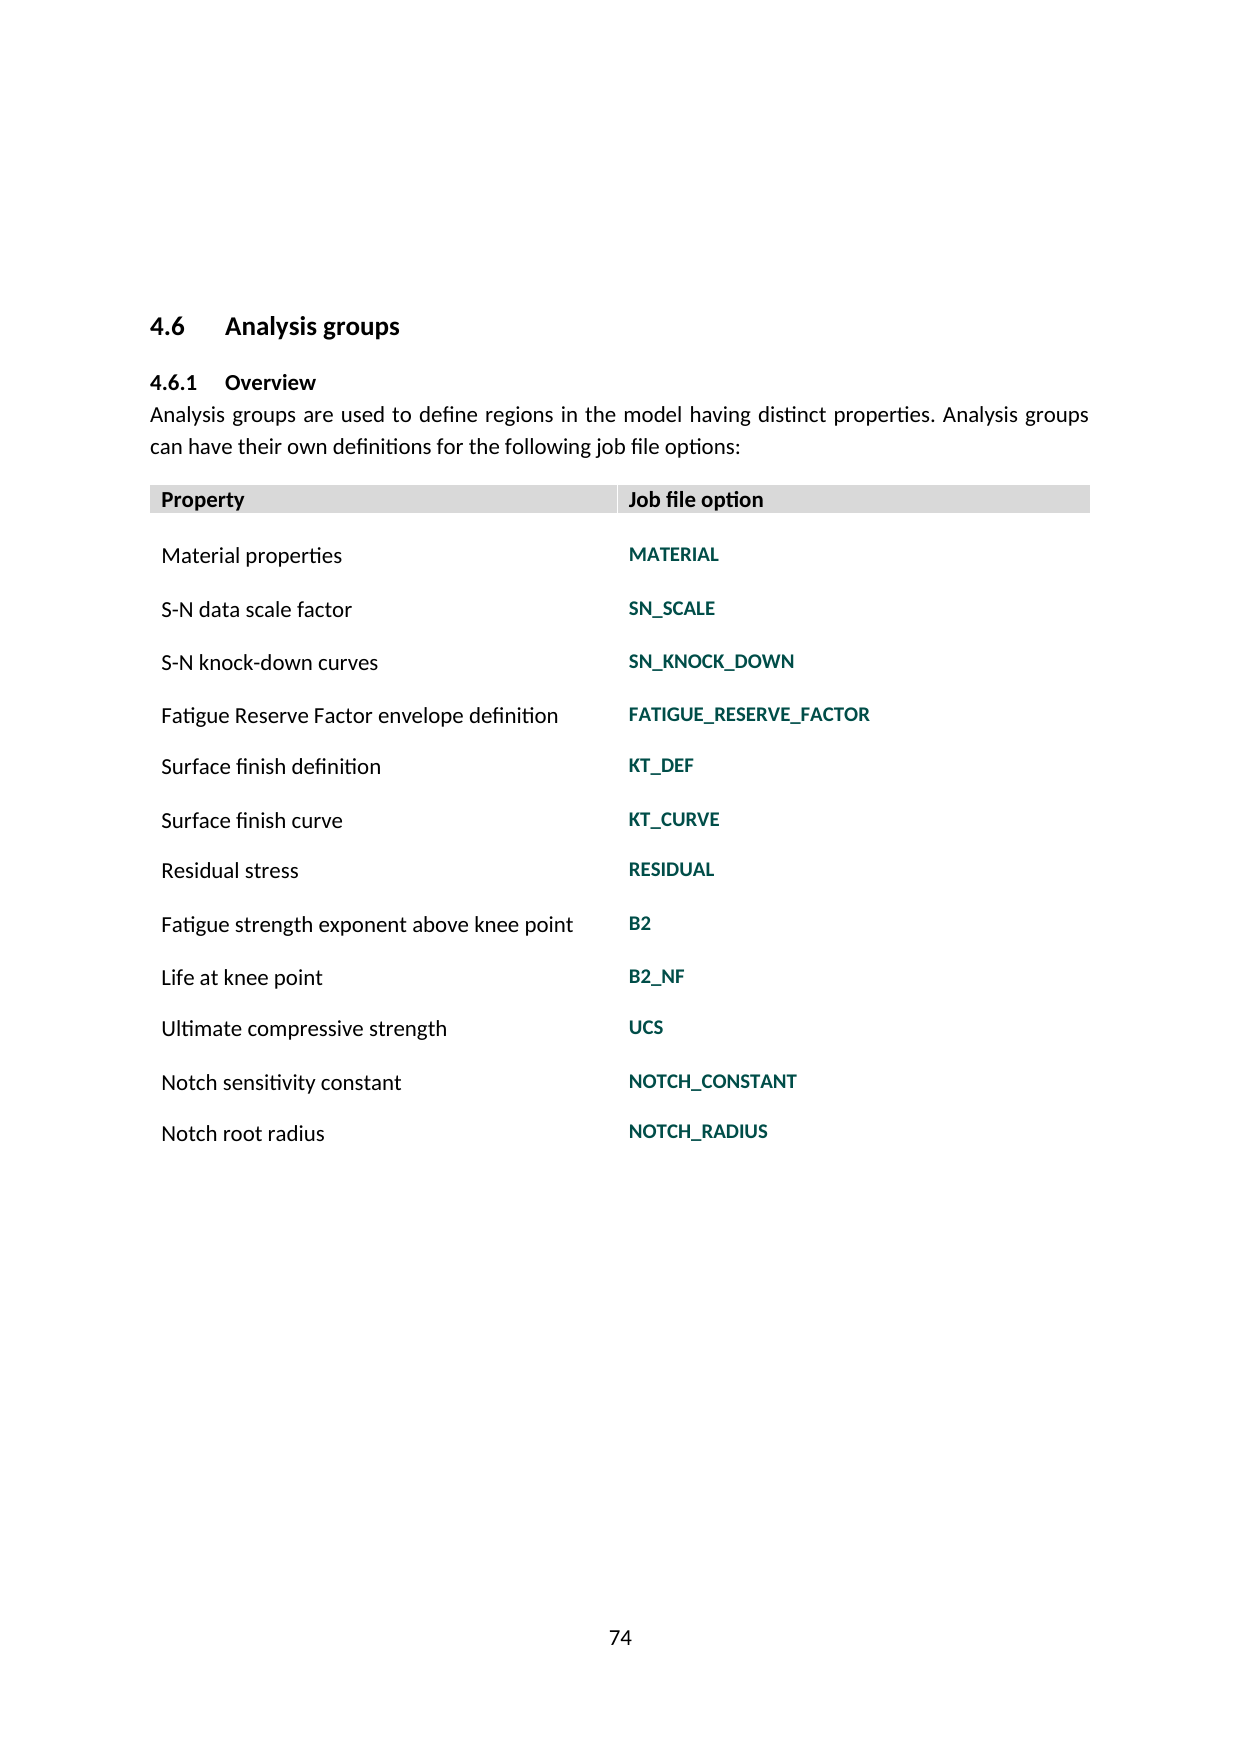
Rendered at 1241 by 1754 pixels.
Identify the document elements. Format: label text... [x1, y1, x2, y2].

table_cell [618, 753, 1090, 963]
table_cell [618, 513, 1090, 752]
text Analysis groups are used to define regions in the model having distinct properties. Analysis groups can have their own definitions for the following job file options: [150, 400, 1090, 460]
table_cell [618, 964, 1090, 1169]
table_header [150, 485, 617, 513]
subtitle 4.6 Analysis groups [150, 309, 1090, 342]
subtitle 4.6.1 Overview [150, 368, 1090, 396]
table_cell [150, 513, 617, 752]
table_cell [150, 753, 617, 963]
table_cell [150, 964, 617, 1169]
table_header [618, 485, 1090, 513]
